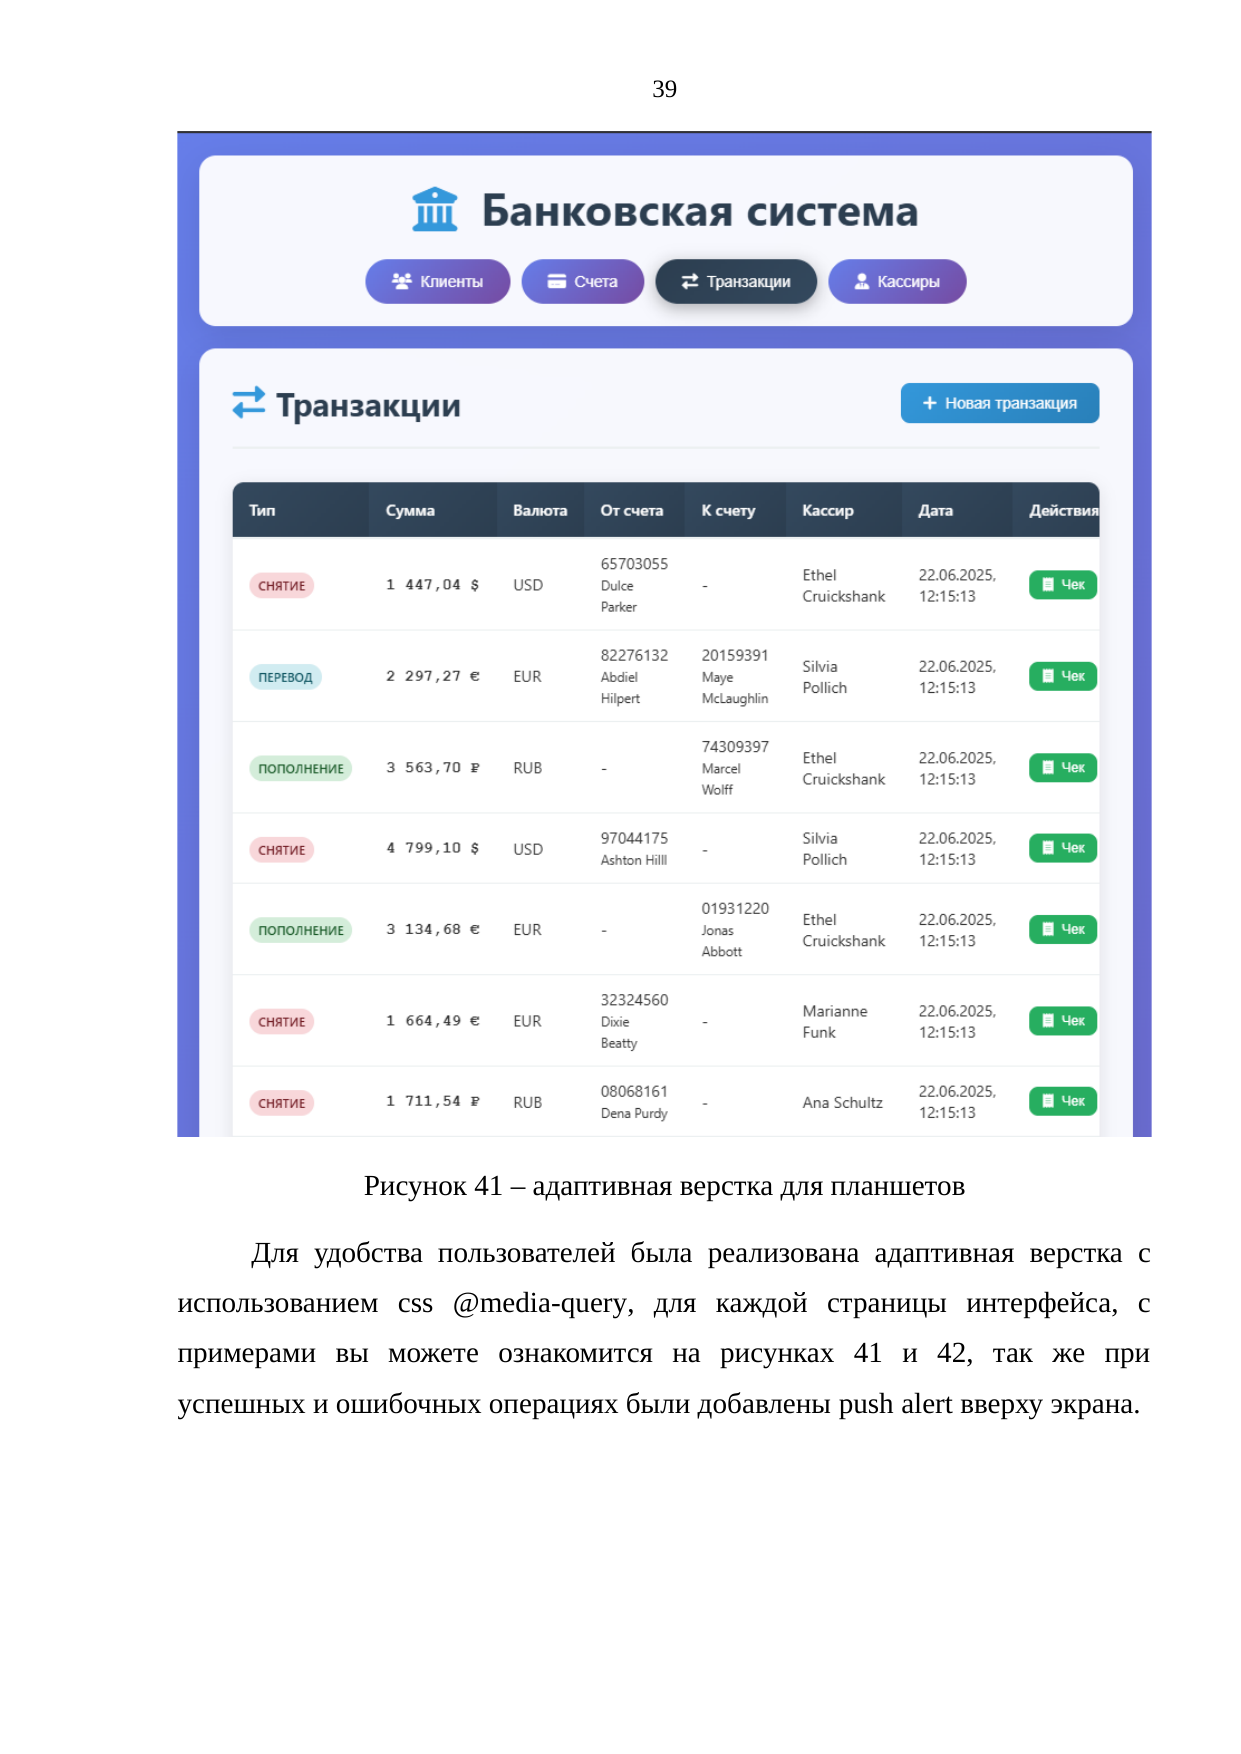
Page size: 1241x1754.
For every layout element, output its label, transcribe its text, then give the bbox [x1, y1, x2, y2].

text Рисунок 41 – адаптивная верстка для планшетов [177, 1168, 1152, 1202]
text Для удобства пользователей была реализована адаптивная верстка с использованием css @media-query, для каждой страницы интерфейса, с примерами вы можете ознакомится на рисунках 41 и 42, так же при успешных и ошибочных операциях были добавлены push alert вверху экрана. [177, 1235, 1152, 1419]
picture [177, 131, 1152, 1137]
